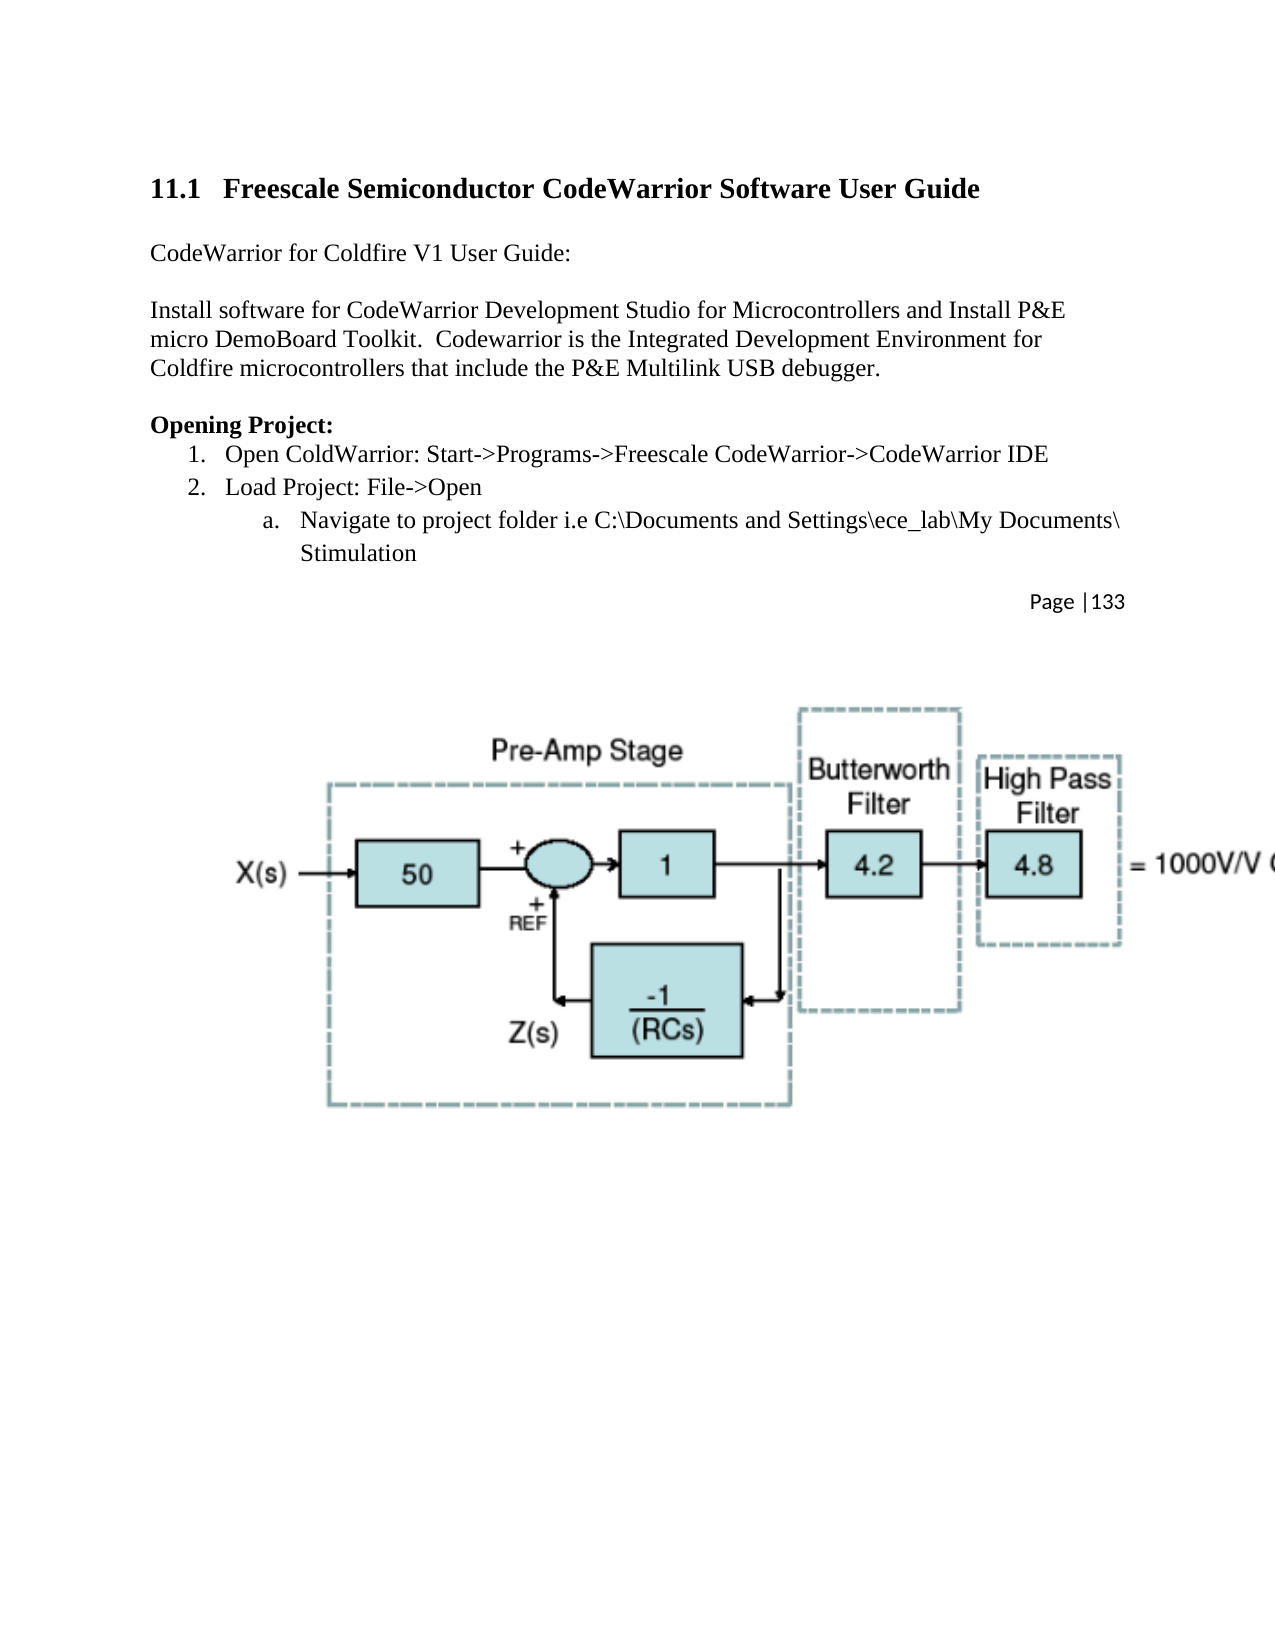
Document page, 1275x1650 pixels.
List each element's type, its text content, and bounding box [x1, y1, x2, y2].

subtitle 11.1 Freescale Semiconductor CodeWarrior Software User Guide [150, 171, 1125, 204]
text Opening Project: [150, 410, 1125, 439]
text CodeWarrior for Coldfire V1 User Guide: [150, 238, 1125, 267]
text Install software for CodeWarrior Development Studio for Microcontrollers and Install P&E micro DemoBoard Toolkit. Codewarrior is the Integrated Development Environment for Coldfire microcontrollers that include the P&E Multilink USB debugger. [150, 295, 1125, 382]
list Open ColdWarrior: Start->Programs->Freescale CodeWarrior->CodeWarrior IDE [187, 439, 1125, 468]
list Navigate to project folder i.e C:\Documents and Settings\ece_lab\My Documents\Stimulation [262, 505, 1125, 567]
list Load Project: File->Open [187, 472, 1125, 501]
